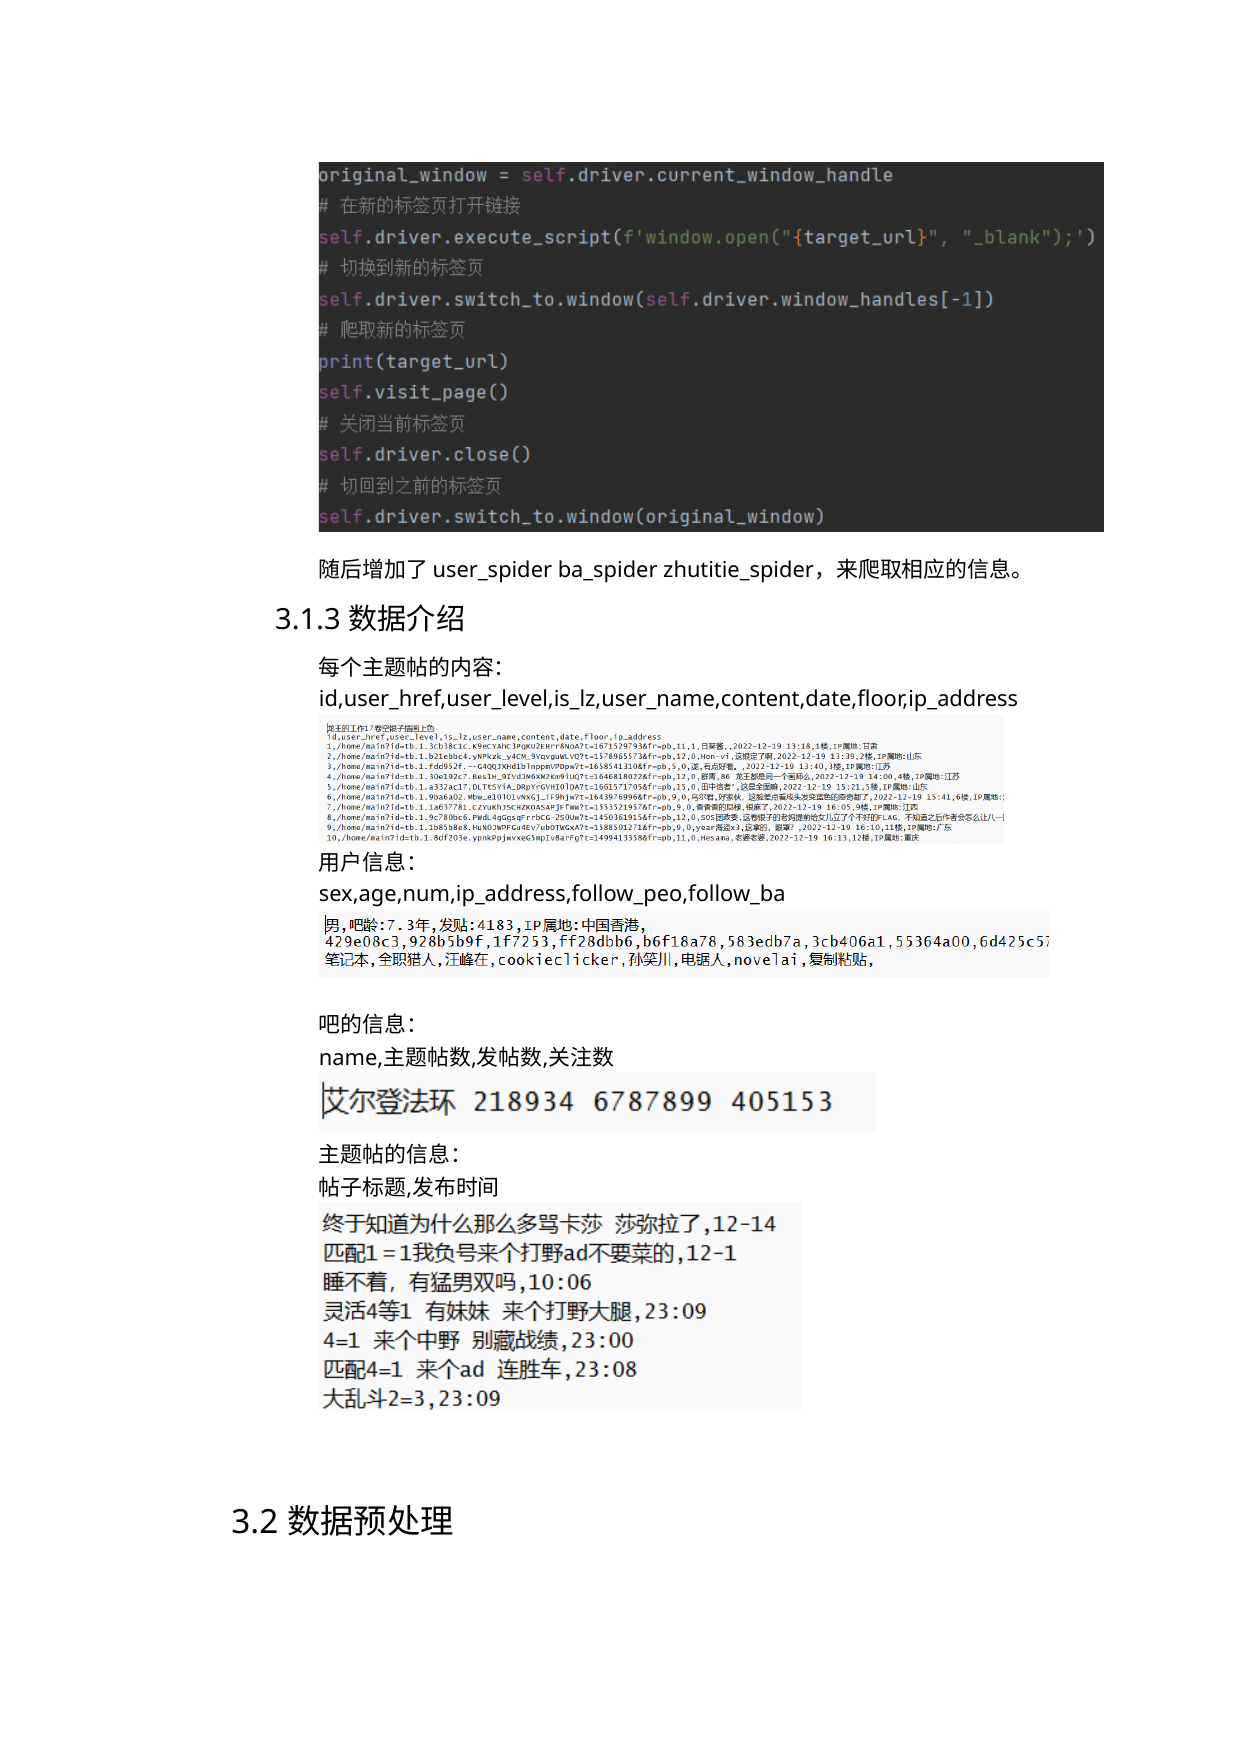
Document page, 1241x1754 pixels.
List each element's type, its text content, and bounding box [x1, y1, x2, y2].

text 吧的信息： [187, 1007, 1053, 1039]
text name,主题帖数,发帖数,关注数 [187, 1039, 1053, 1072]
picture [318, 162, 1104, 532]
text 用户信息： [187, 844, 1053, 877]
text 3.1.3 数据介绍 [187, 584, 1053, 649]
text id,user_href,user_level,is_lz,user_name,content,date,floor,ip_address [187, 682, 1053, 714]
text 随后增加了user_spider ba_spider zhutitie_spider，来爬取相应的信息。 [275, 552, 1053, 584]
text sex,age,num,ip_address,follow_peo,follow_ba [187, 877, 1053, 909]
text 主题帖的信息： [187, 1137, 1053, 1169]
subtitle 3.2 数据预处理 [187, 1487, 1053, 1552]
text 每个主题帖的内容： [187, 649, 1053, 682]
picture [318, 1072, 877, 1132]
text 帖子标题,发布时间 [187, 1169, 1053, 1202]
picture [318, 714, 1004, 844]
picture [318, 1202, 802, 1411]
picture [318, 909, 1049, 978]
